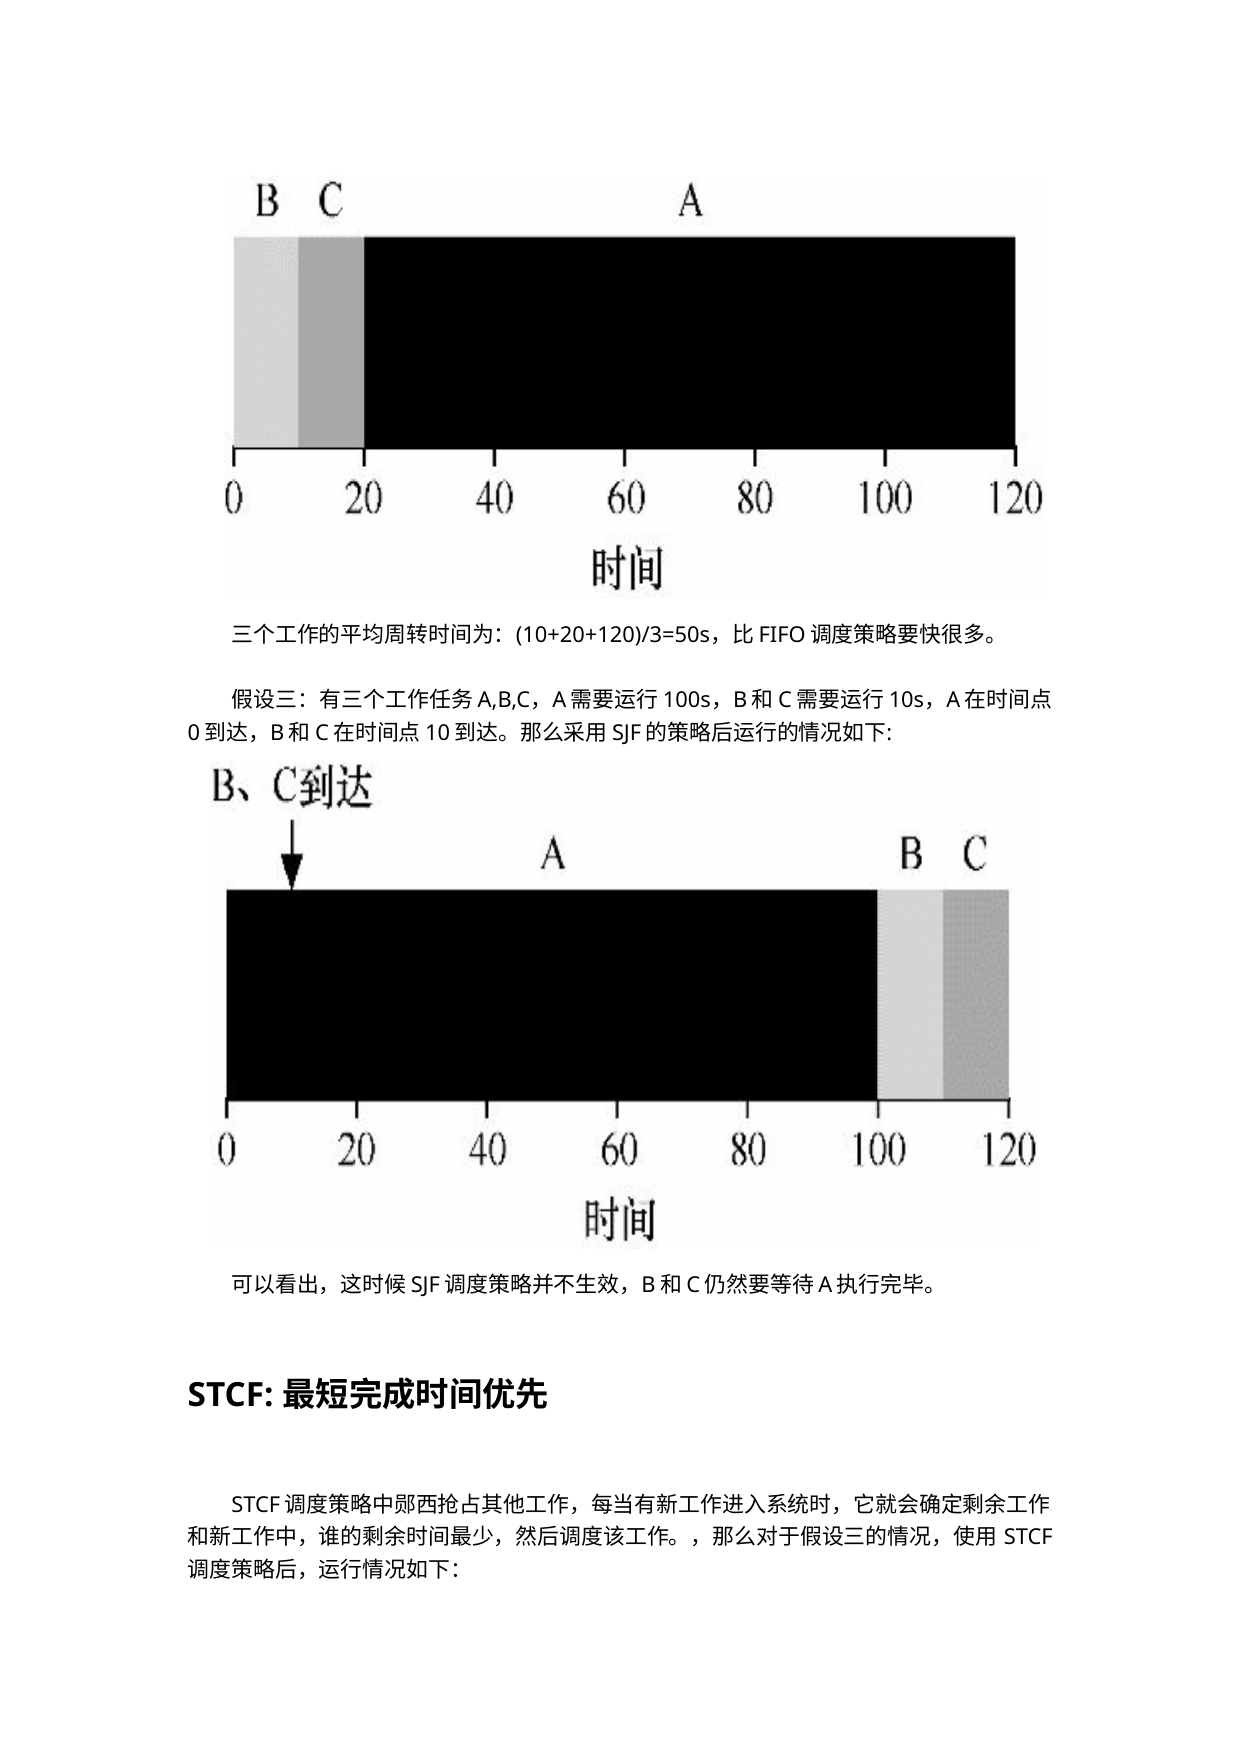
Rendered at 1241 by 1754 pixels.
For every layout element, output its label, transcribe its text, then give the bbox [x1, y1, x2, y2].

text STCF调度策略中郧西抢占其他工作，每当有新工作进入系统时，它就会确定剩余工作和新工作中，谁的剩余时间最少，然后调度该工作。，那么对于假设三的情况，使用STCF调度策略后，运行情况如下： [187, 1486, 1053, 1584]
text 假设三：有三个工作任务A,B,C，A需要运行100s，B和C需要运行10s，A在时间点0到达，B和C在时间点10到达。那么采用SJF的策略后运行的情况如下: [187, 682, 1053, 747]
subtitle STCF: 最短完成时间优先 [187, 1359, 1053, 1424]
picture [187, 747, 1053, 1249]
picture [187, 162, 1053, 600]
text 可以看出，这时候SJF调度策略并不生效，B和C仍然要等待A执行完毕。 [187, 1267, 1053, 1299]
text 三个工作的平均周转时间为：(10+20+120)/3=50s，比FIFO调度策略要快很多。 [187, 617, 1053, 649]
